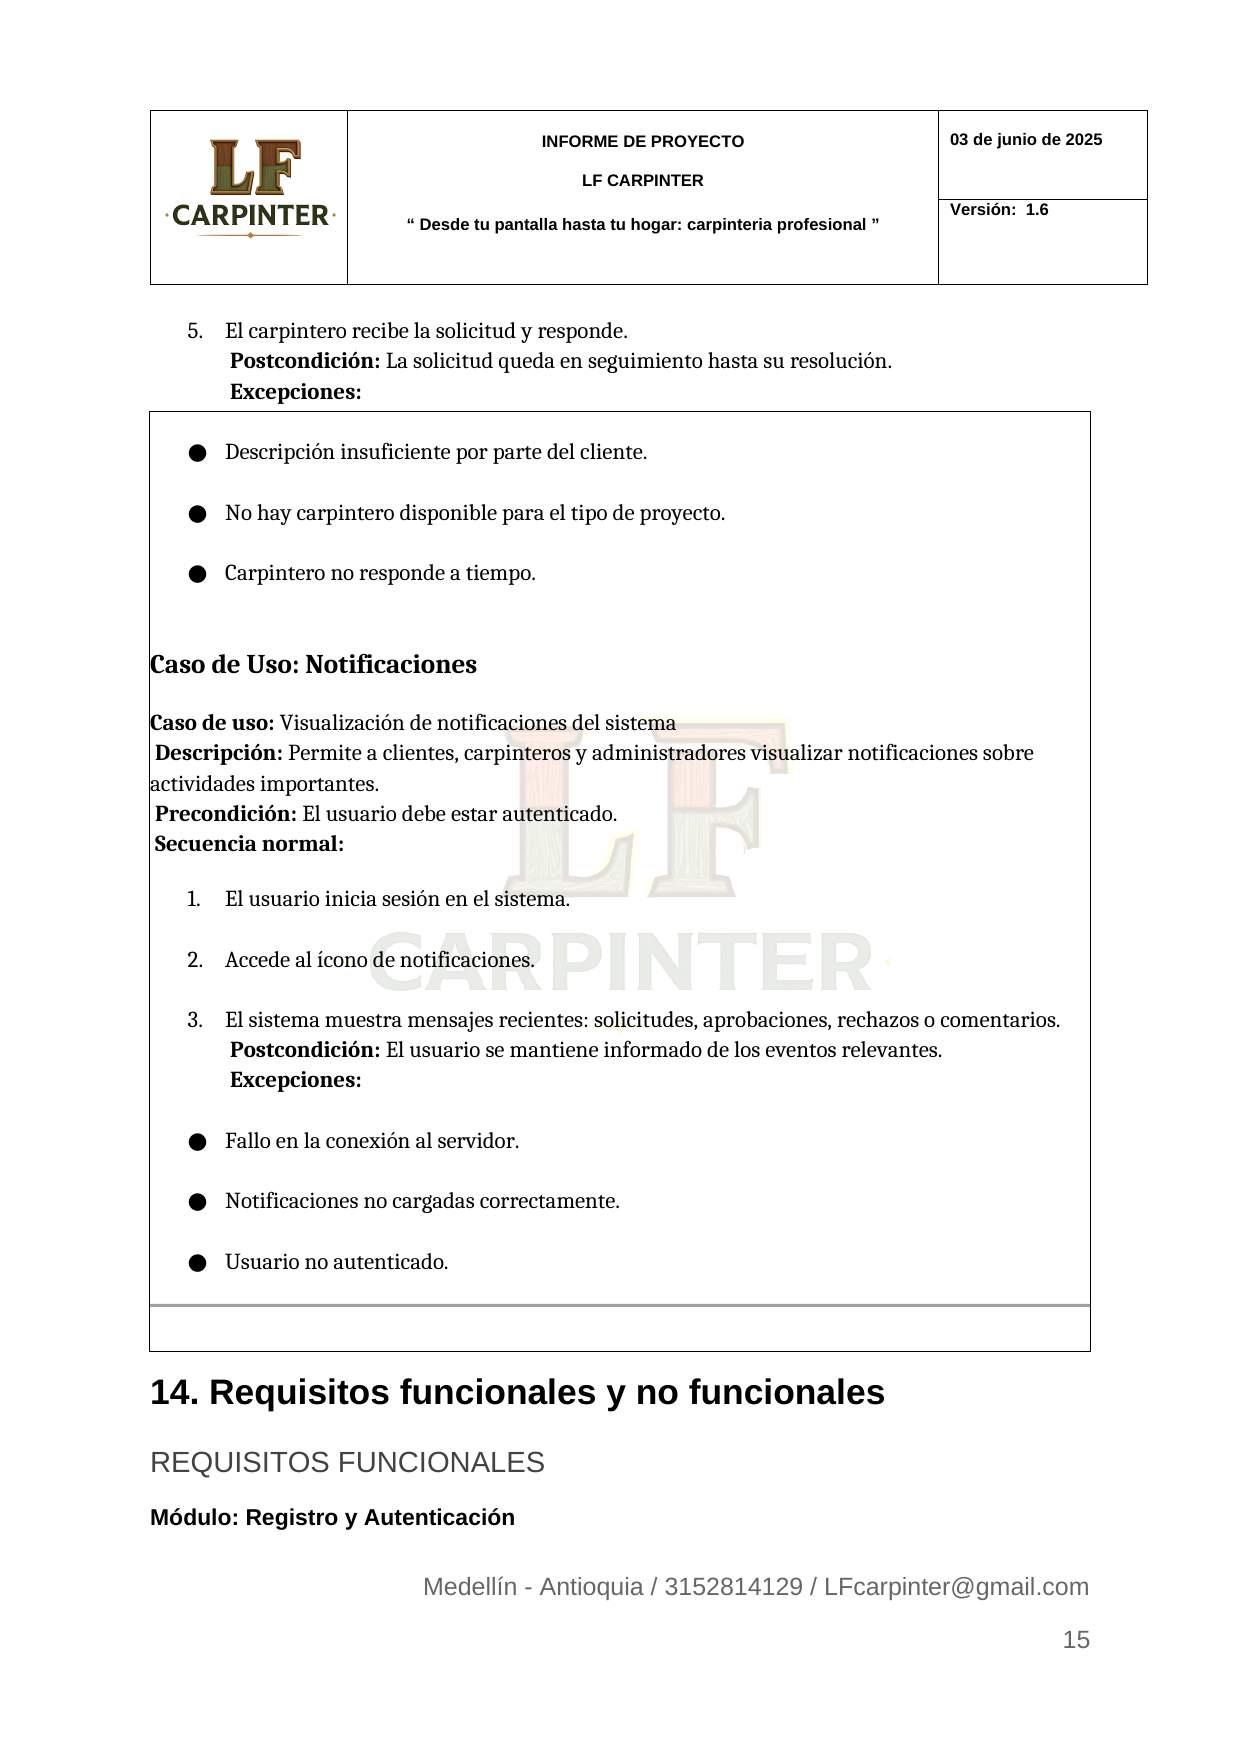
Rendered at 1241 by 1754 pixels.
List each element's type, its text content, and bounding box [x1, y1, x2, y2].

list Usuario no autenticado. [187, 1248, 1090, 1275]
list Descripción insuficiente por parte del cliente. [187, 439, 1090, 495]
list Accede al ícono de notificaciones. [187, 946, 1090, 1003]
subtitle 14. Requisitos funcionales y no funcionales [150, 1371, 1090, 1412]
picture [161, 114, 344, 268]
list El sistema muestra mensajes recientes: solicitudes, aprobaciones, rechazos o comentarios. Postcondición: El usuario se mantiene informado de los eventos relevantes. Excepciones: [187, 1007, 1090, 1124]
subtitle Módulo: Registro y Autenticación [150, 1504, 1090, 1530]
list Notificaciones no cargadas correctamente. [187, 1188, 1090, 1245]
list No hay carpintero disponible para el tipo de proyecto. [187, 499, 1090, 556]
list El carpintero recibe la solicitud y responde. Postcondición: La solicitud queda en seguimiento hasta su resolución. Excepciones: [187, 318, 1090, 435]
list El usuario inicia sesión en el sistema. [187, 886, 1090, 943]
subtitle REQUISITOS FUNCIONALES [150, 1446, 1090, 1479]
subtitle Caso de Uso: Notificaciones [150, 649, 1090, 680]
text Caso de uso: Visualización de notificaciones del sistema Descripción: Permite a clientes, carpinteros y administradores visualizar notificaciones sobre actividades importantes. Precondición: El usuario debe estar autenticado. Secuencia normal: [150, 710, 1090, 857]
list Fallo en la conexión al servidor. [187, 1128, 1090, 1184]
list Carpintero no responde a tiempo. [187, 560, 1090, 616]
